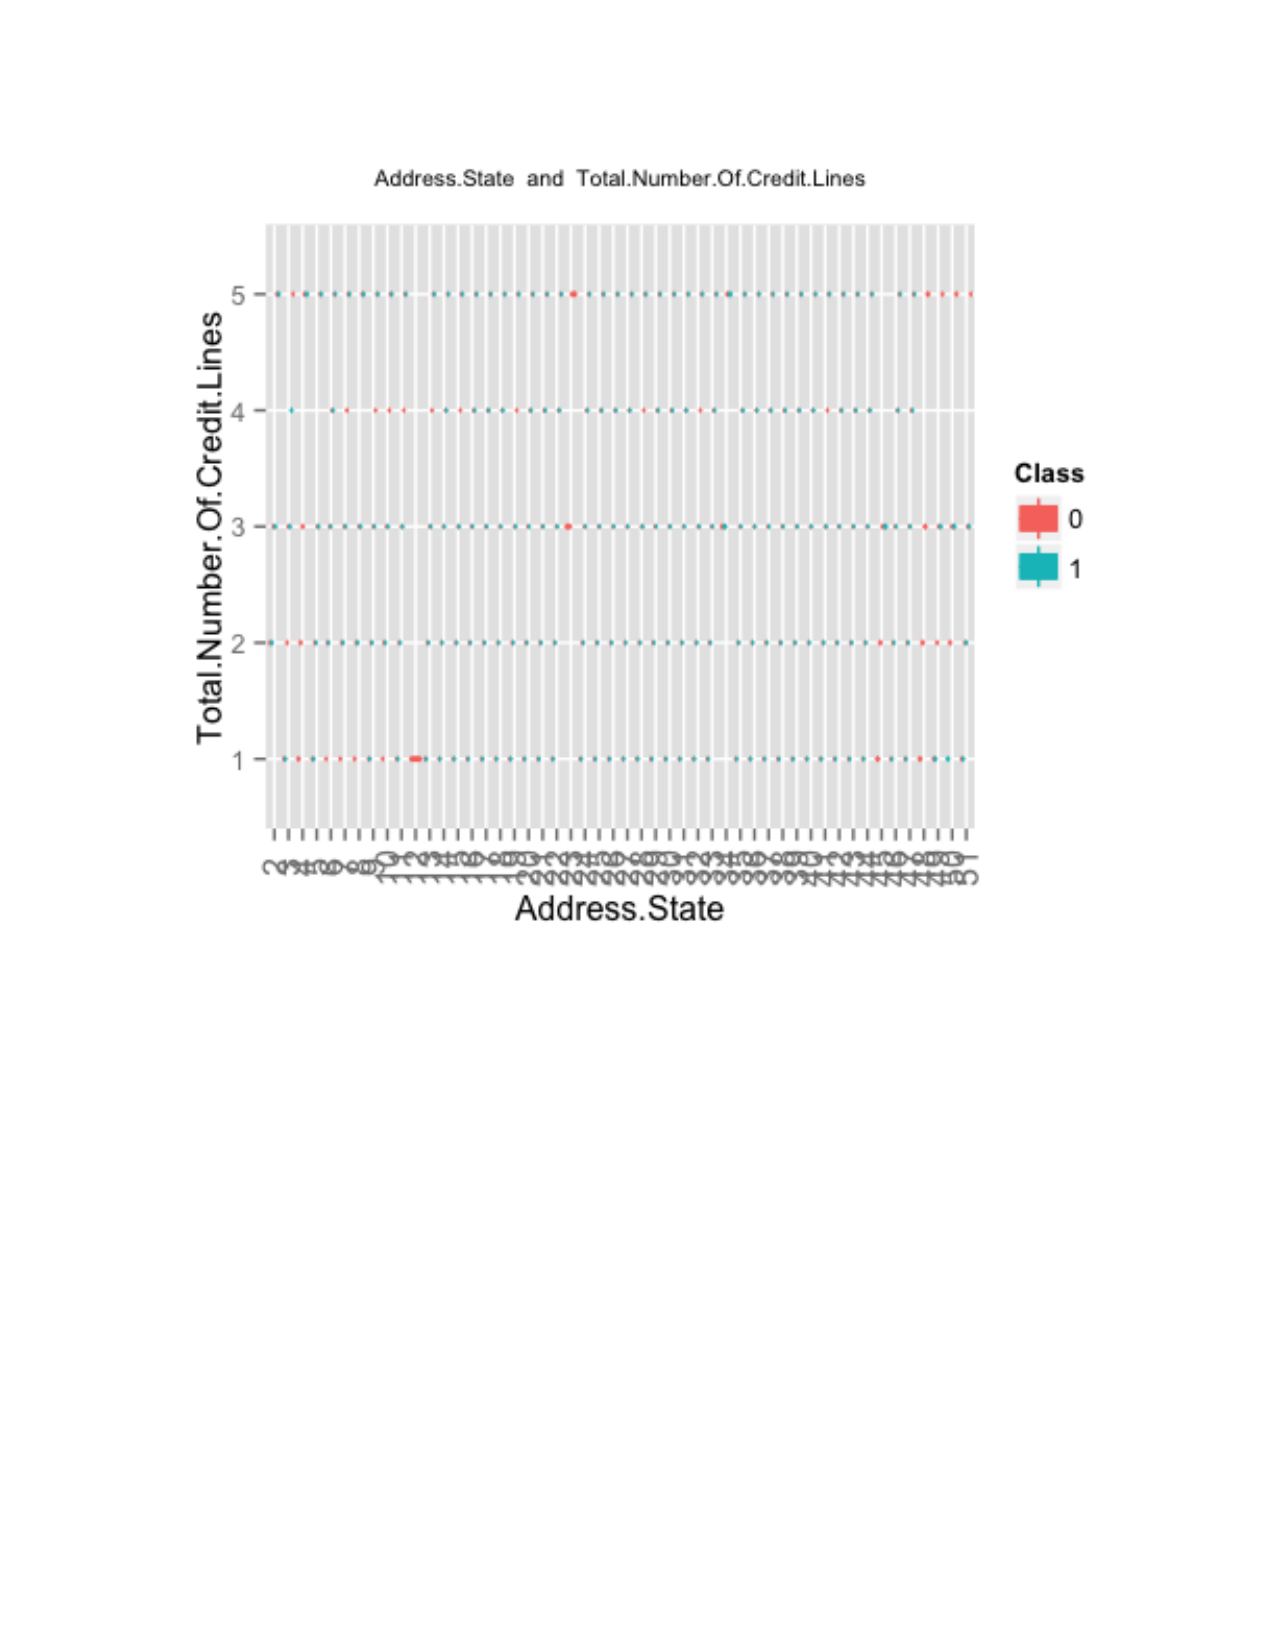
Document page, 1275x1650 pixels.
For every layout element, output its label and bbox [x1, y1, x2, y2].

picture [168, 150, 1169, 950]
